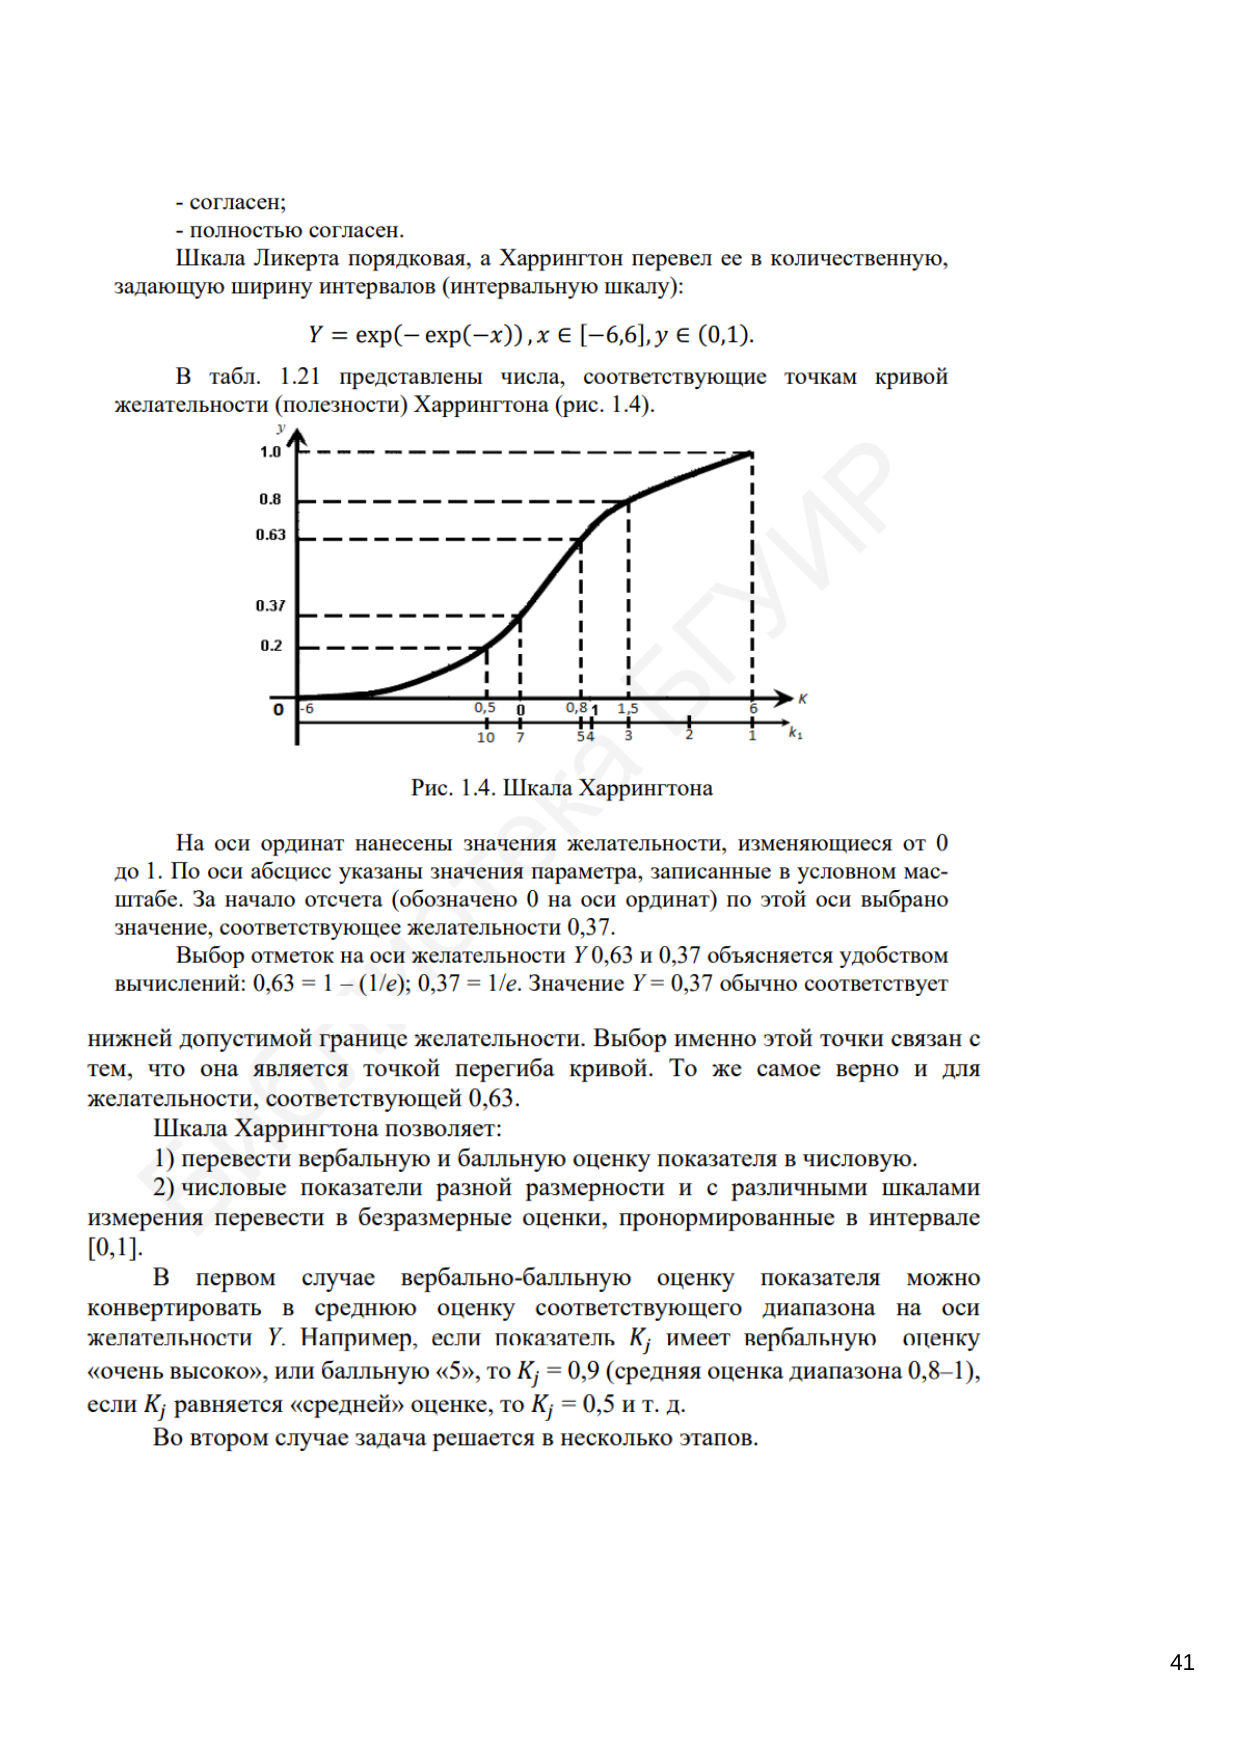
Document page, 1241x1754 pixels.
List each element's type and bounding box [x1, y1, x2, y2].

picture [73, 1024, 1014, 1471]
picture [73, 150, 1014, 996]
